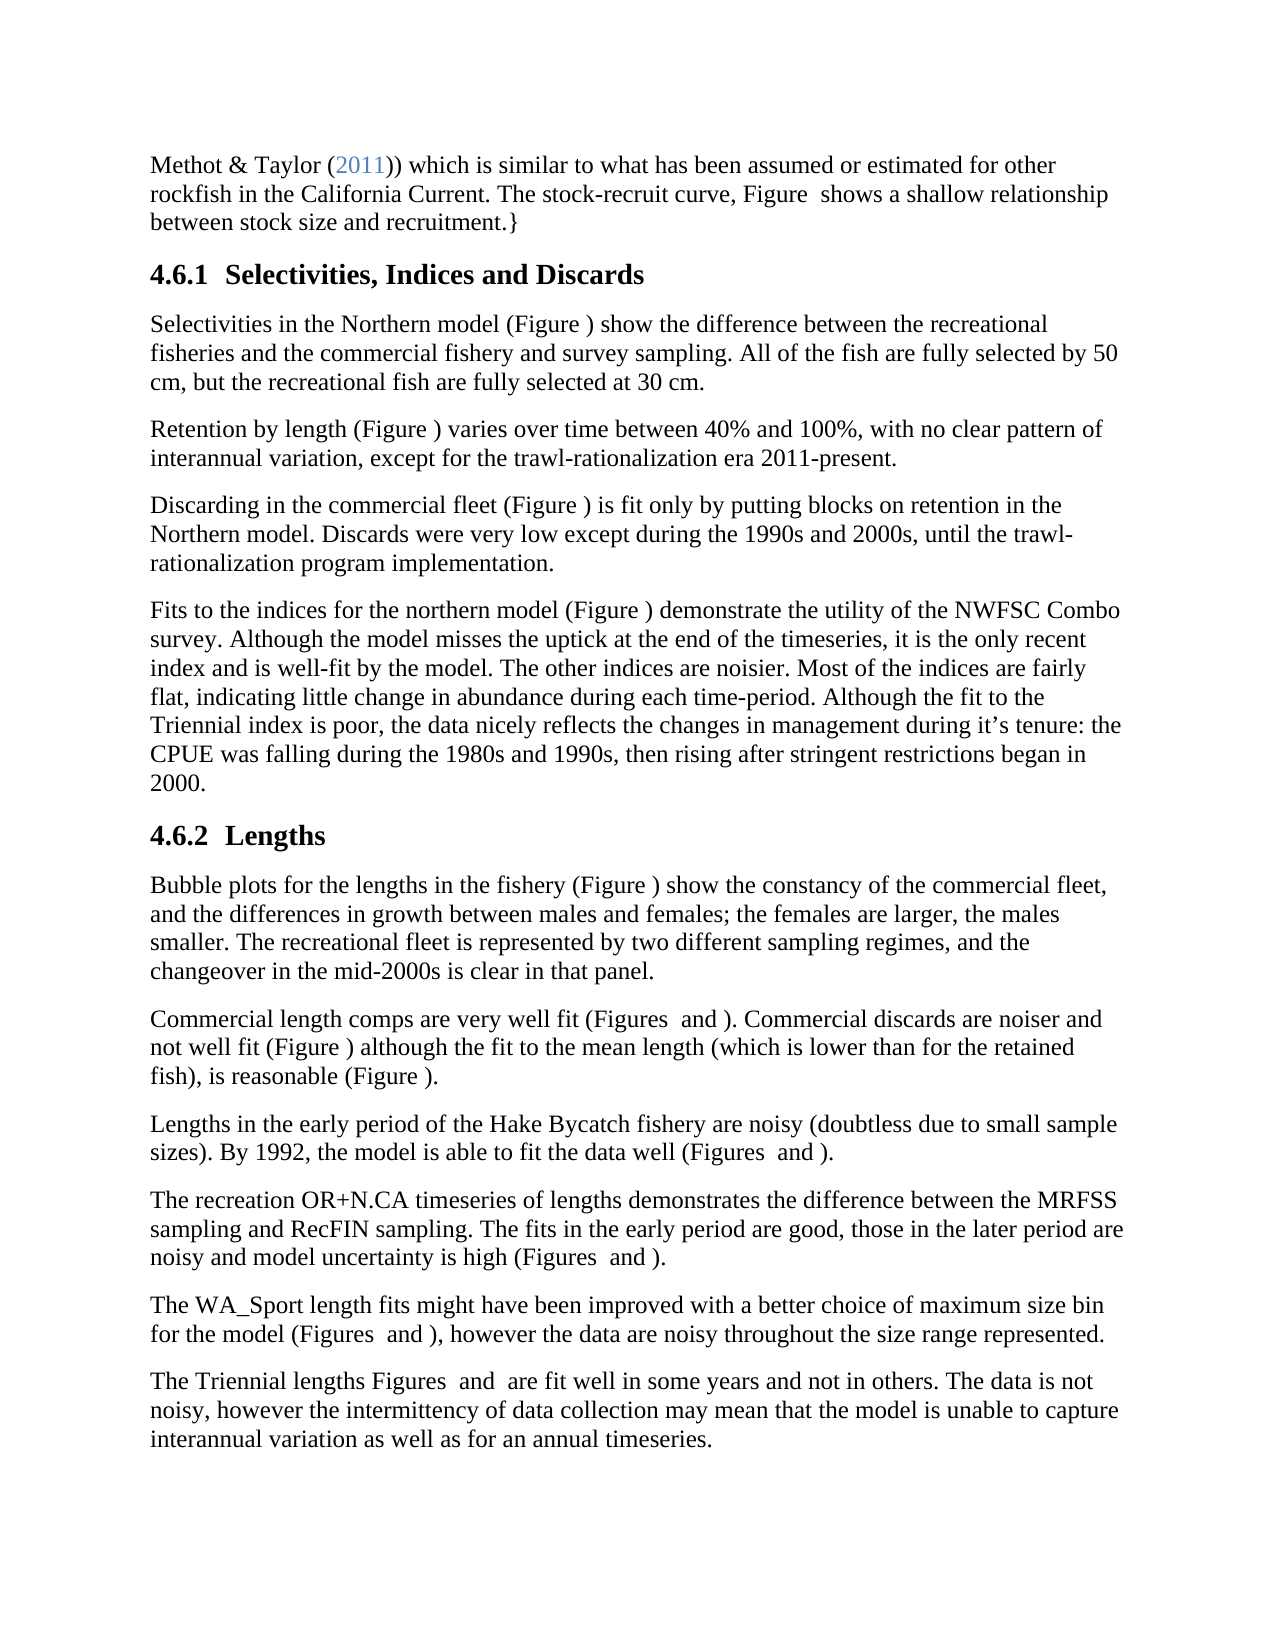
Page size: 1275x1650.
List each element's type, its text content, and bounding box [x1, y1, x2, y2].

text The recreation OR+N.CA timeseries of lengths demonstrates the difference between the MRFSS sampling and RecFIN sampling. The fits in the early period are good, those in the later period are noisy and model uncertainty is high (Figures and ). [150, 1185, 1125, 1271]
text Discarding in the commercial fleet (Figure ) is fit only by putting blocks on retention in the Northern model. Discards were very low except during the 1990s and 2000s, until the trawl-rationalization program implementation. [150, 491, 1125, 577]
text Bubble plots for the lengths in the fishery (Figure ) show the constancy of the commercial fleet, and the differences in growth between males and females; the females are larger, the males smaller. The recreational fleet is represented by two different sampling regimes, and the changeover in the mid-2000s is clear in that panel. [150, 870, 1125, 985]
subtitle Lengths [150, 818, 1125, 851]
text Selectivities in the Northern model (Figure ) show the difference between the recreational fisheries and the commercial fishery and survey sampling. All of the fish are fully selected by 50 cm, but the recreational fish are fully selected at 30 cm. [150, 309, 1125, 396]
text Retention by length (Figure ) varies over time between 40% and 100%, with no clear pattern of interannual variation, except for the trawl-rationalization era 2011-present. [150, 414, 1125, 472]
text The Triennial lengths Figures and are fit well in some years and not in others. The data is not noisy, however the intermittency of data collection may mean that the model is unable to capture interannual variation as well as for an annual timeseries. [150, 1366, 1125, 1452]
text Fits to the indices for the northern model (Figure ) demonstrate the utility of the NWFSC Combo survey. Although the model misses the uptick at the end of the timeseries, it is the only recent index and is well-fit by the model. The other indices are noisier. Most of the indices are fairly flat, indicating little change in abundance during each time-period. Although the fit to the Triennial index is poor, the data nicely reflects the changes in management during it’s tenure: the CPUE was falling during the 1980s and 1990s, then rising after stringent restrictions began in 2000. [150, 596, 1125, 797]
subtitle Selectivities, Indices and Discards [150, 257, 1125, 291]
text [150, 150, 1125, 236]
text Commercial length comps are very well fit (Figures and ). Commercial discards are noiser and not well fit (Figure ) although the fit to the mean length (which is lower than for the retained fish), is reasonable (Figure ). [150, 1004, 1125, 1090]
text Lengths in the early period of the Hake Bycatch fishery are noisy (doubtless due to small sample sizes). By 1992, the model is able to fit the data well (Figures and ). [150, 1109, 1125, 1166]
text The WA_Sport length fits might have been improved with a better choice of maximum size bin for the model (Figures and ), however the data are noisy throughout the size range represented. [150, 1290, 1125, 1347]
